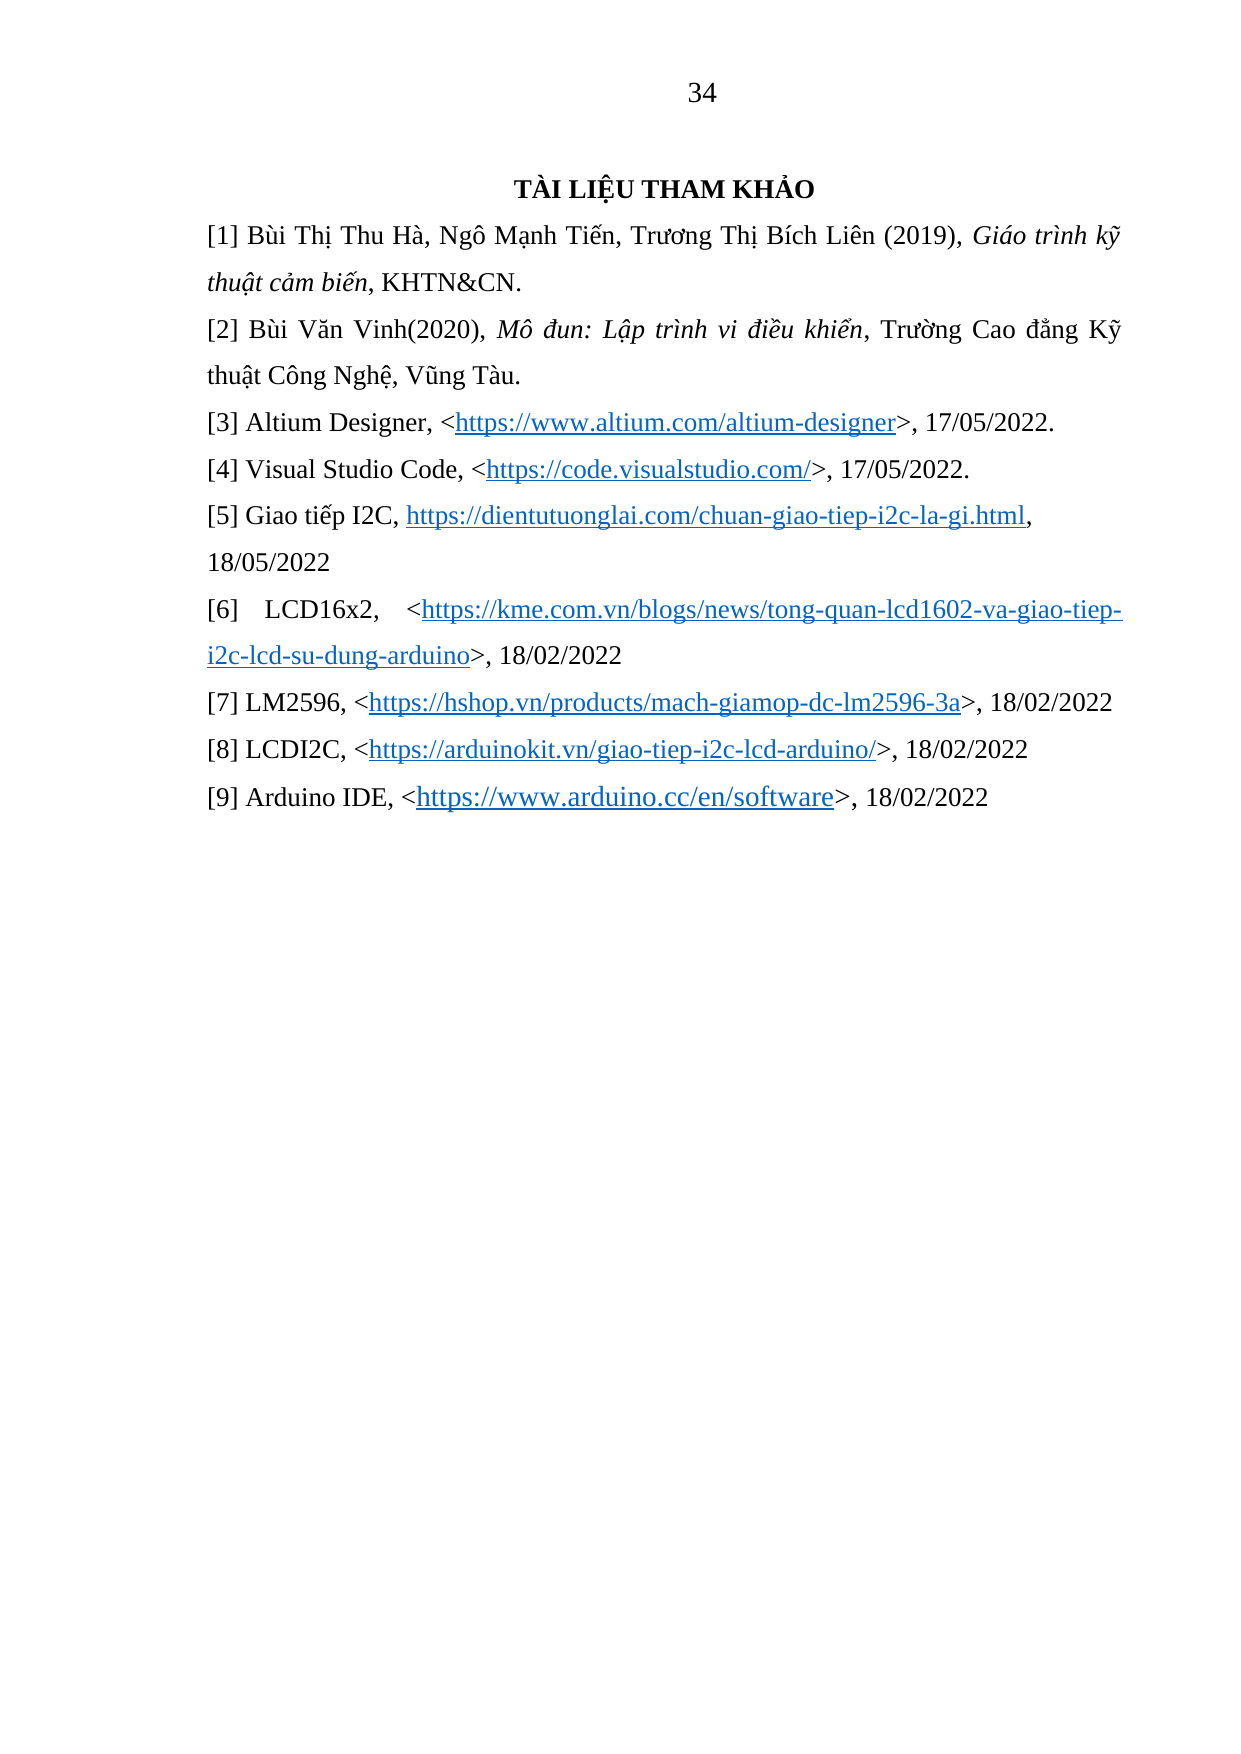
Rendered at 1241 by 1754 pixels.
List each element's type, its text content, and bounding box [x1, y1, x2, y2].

text [6] LCD16x2, <https://kme.com.vn/blogs/news/tong-quan-lcd1602-va-giao-tiep-i2c-lcd-su-dung-arduino>, 18/02/2022 [207, 593, 1122, 671]
subtitle TÀI LIỆU THAM KHẢO [207, 173, 1122, 204]
text [3] Altium Designer, <https://www.altium.com/altium-designer>, 17/05/2022. [207, 406, 1122, 437]
text [4] Visual Studio Code, <https://code.visualstudio.com/>, 17/05/2022. [207, 453, 1122, 484]
text [9] Arduino IDE, <https://www.arduino.cc/en/software>, 18/02/2022 [207, 779, 1122, 813]
text [5] Giao tiếp I2C, https://dientutuonglai.com/chuan-giao-tiep-i2c-la-gi.html, 18/05/2022 [207, 499, 1122, 577]
text [7] LM2596, <https://hshop.vn/products/mach-giamop-dc-lm2596-3a>, 18/02/2022 [207, 686, 1122, 717]
text [2] Bùi Văn Vinh(2020), Mô đun: Lập trình vi điều khiển, Trường Cao đẳng Kỹ thuật Công Nghệ, Vũng Tàu. [207, 313, 1122, 391]
text [1] Bùi Thị Thu Hà, Ngô Mạnh Tiến, Trương Thị Bích Liên (2019), Giáo trình kỹ thuật cảm biến, KHTN&CN. [207, 219, 1122, 297]
text [8] LCDI2C, <https://arduinokit.vn/giao-tiep-i2c-lcd-arduino/>, 18/02/2022 [207, 733, 1122, 764]
